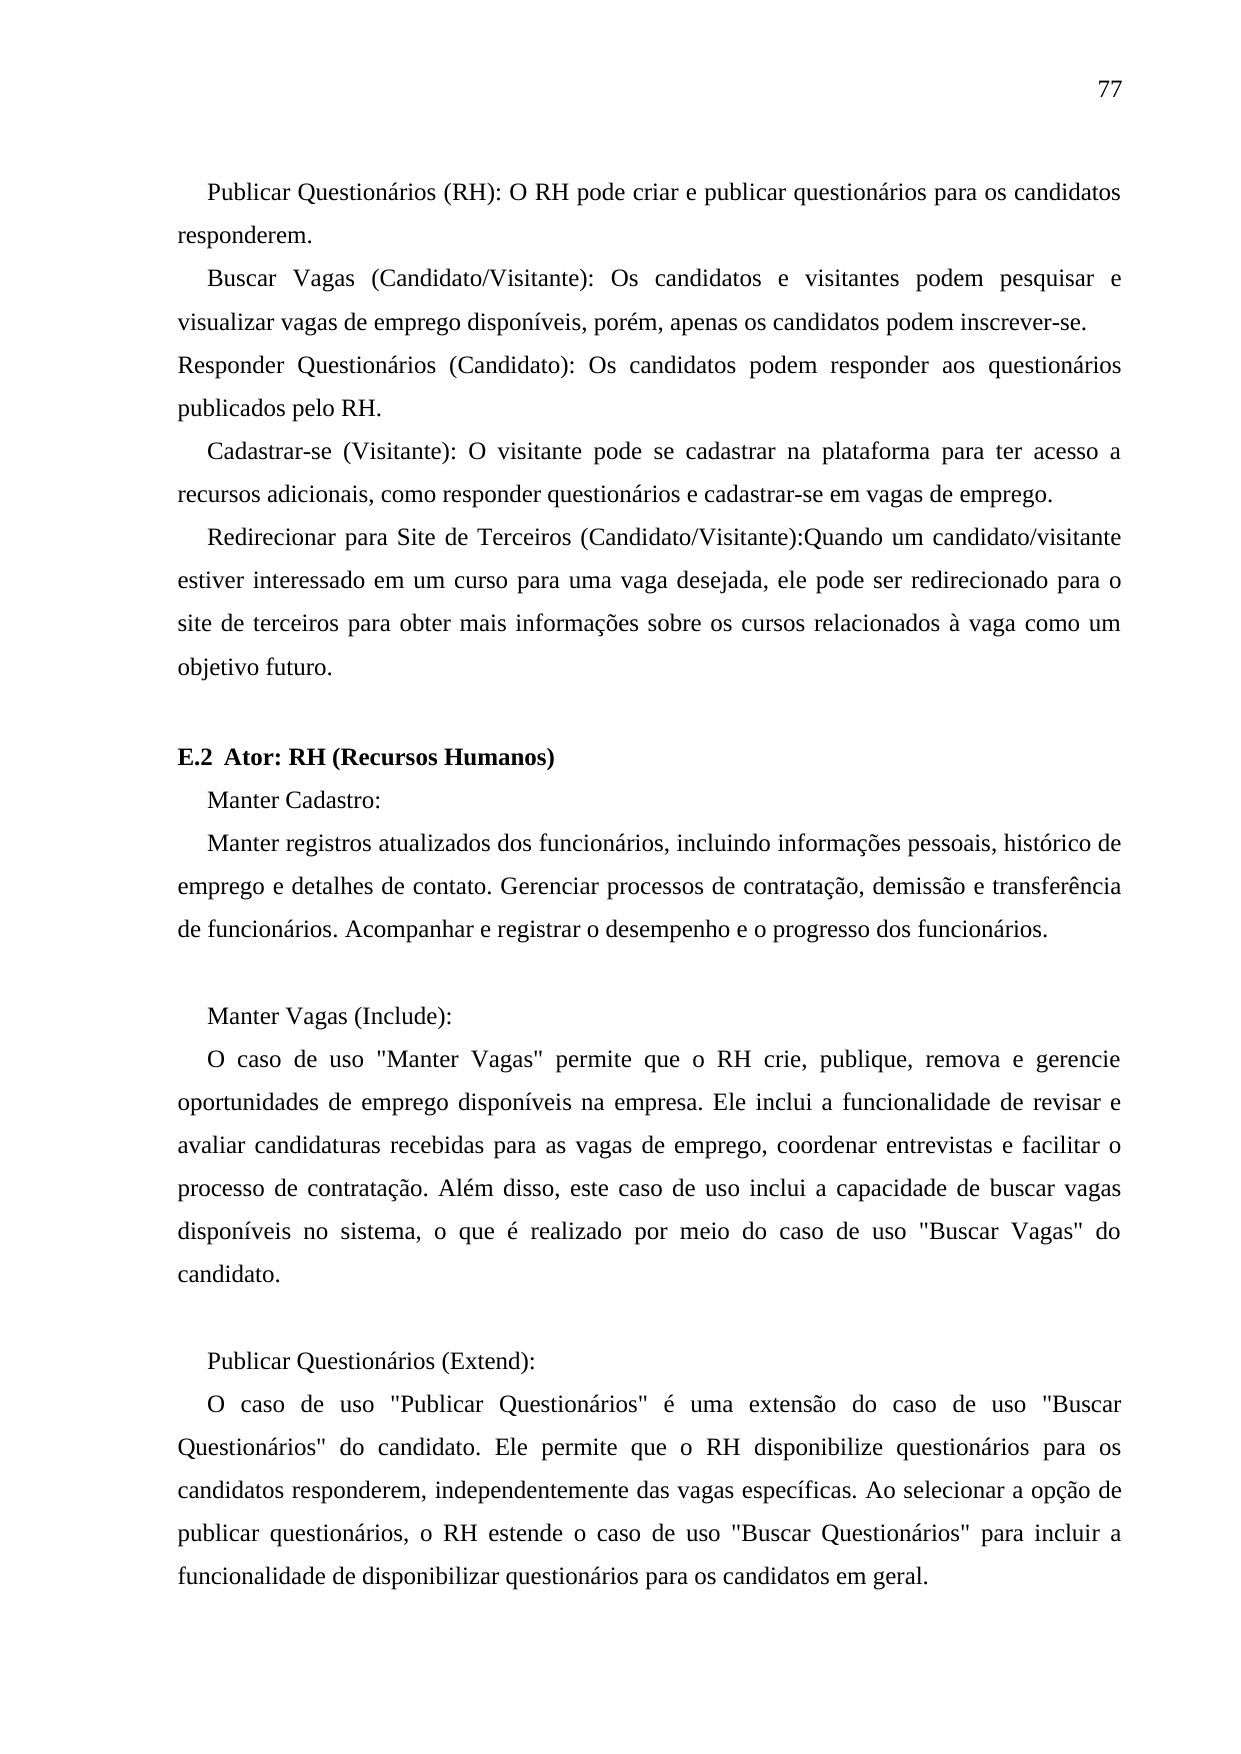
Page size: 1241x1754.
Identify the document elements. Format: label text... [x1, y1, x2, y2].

subtitle E.2 Ator: RH (Recursos Humanos) [177, 742, 1122, 771]
text Manter Vagas (Include): [177, 1001, 1122, 1029]
text Buscar Vagas (Candidato/Visitante): Os candidatos e visitantes podem pesquisar e visualizar vagas de emprego disponíveis, porém, apenas os candidatos podem inscrever-se. [177, 263, 1122, 335]
text O caso de uso "Manter Vagas" permite que o RH crie, publique, remova e gerencie oportunidades de emprego disponíveis na empresa. Ele inclui a funcionalidade de revisar e avaliar candidaturas recebidas para as vagas de emprego, coordenar entrevistas e facilitar o processo de contratação. Além disso, este caso de uso inclui a capacidade de buscar vagas disponíveis no sistema, o que é realizado por meio do caso de uso "Buscar Vagas" do candidato. [177, 1044, 1122, 1288]
text Responder Questionários (Candidato): Os candidatos podem responder aos questionários publicados pelo RH. [177, 350, 1122, 422]
text O caso de uso "Publicar Questionários" é uma extensão do caso de uso "Buscar Questionários" do candidato. Ele permite que o RH disponibilize questionários para os candidatos responderem, independentemente das vagas específicas. Ao selecionar a opção de publicar questionários, o RH estende o caso de uso "Buscar Questionários" para incluir a funcionalidade de disponibilizar questionários para os candidatos em geral. [177, 1389, 1122, 1590]
text Publicar Questionários (Extend): [177, 1346, 1122, 1374]
text Publicar Questionários (RH): O RH pode criar e publicar questionários para os candidatos responderem. [177, 177, 1122, 249]
text Manter registros atualizados dos funcionários, incluindo informações pessoais, histórico de emprego e detalhes de contato. Gerenciar processos de contratação, demissão e transferência de funcionários. Acompanhar e registrar o desempenho e o progresso dos funcionários. [177, 828, 1122, 943]
text Manter Cadastro: [177, 785, 1122, 814]
text Cadastrar-se (Visitante): O visitante pode se cadastrar na plataforma para ter acesso a recursos adicionais, como responder questionários e cadastrar-se em vagas de emprego. [177, 436, 1122, 508]
text Redirecionar para Site de Terceiros (Candidato/Visitante):Quando um candidato/visitante estiver interessado em um curso para uma vaga desejada, ele pode ser redirecionado para o site de terceiros para obter mais informações sobre os cursos relacionados à vaga como um objetivo futuro. [177, 522, 1122, 680]
